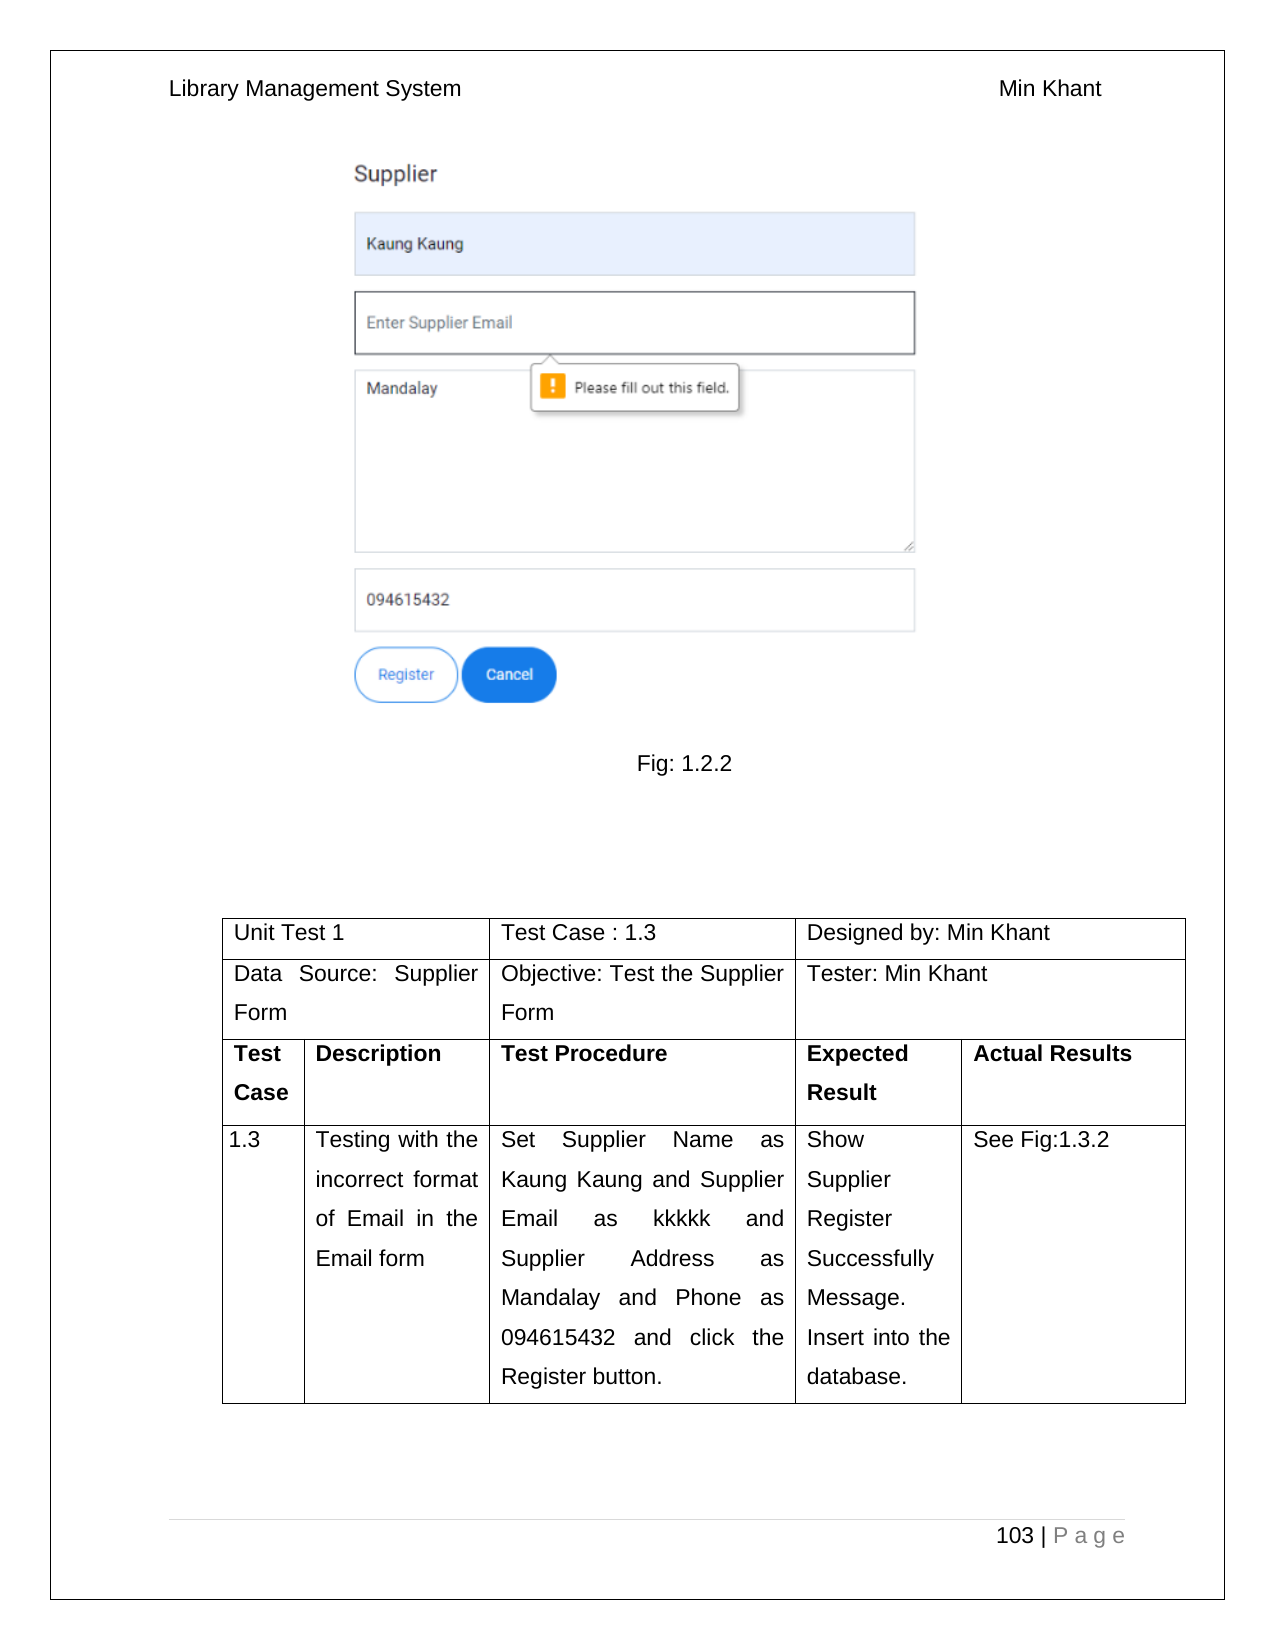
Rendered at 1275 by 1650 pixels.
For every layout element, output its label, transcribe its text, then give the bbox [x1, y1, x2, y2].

table_header Designed by: Min Khant [796, 919, 1185, 959]
table_cell Tester: Min Khant [796, 960, 1185, 1039]
table_cell Data Source: Supplier Form [223, 960, 489, 1039]
table_cell Objective: Test the Supplier Form [490, 960, 795, 1039]
picture [306, 150, 988, 721]
table_cell Test Case [223, 1040, 304, 1125]
table_cell 1.3 [223, 1126, 304, 1402]
text Fig: 1.2.2 [244, 750, 1125, 776]
table_cell Set Supplier Name as Kaung Kaung and Supplier Email as kkkkk and Supplier Address as Mandalay and Phone as 094615432 and click the Register button. [490, 1126, 795, 1402]
table_cell Show Supplier Register Successfully Message. Insert into the database. [796, 1126, 961, 1402]
table_header Unit Test 1 [223, 919, 489, 959]
table_cell Description [305, 1040, 489, 1125]
table_cell Expected Result [796, 1040, 961, 1125]
table_header Test Case : 1.3 [490, 919, 795, 959]
table_cell Test Procedure [490, 1040, 795, 1125]
table_cell Testing with the incorrect format of Email in the Email form [305, 1126, 489, 1402]
table_cell See Fig:1.3.2 [962, 1126, 1185, 1402]
table_cell Actual Results [962, 1040, 1185, 1125]
